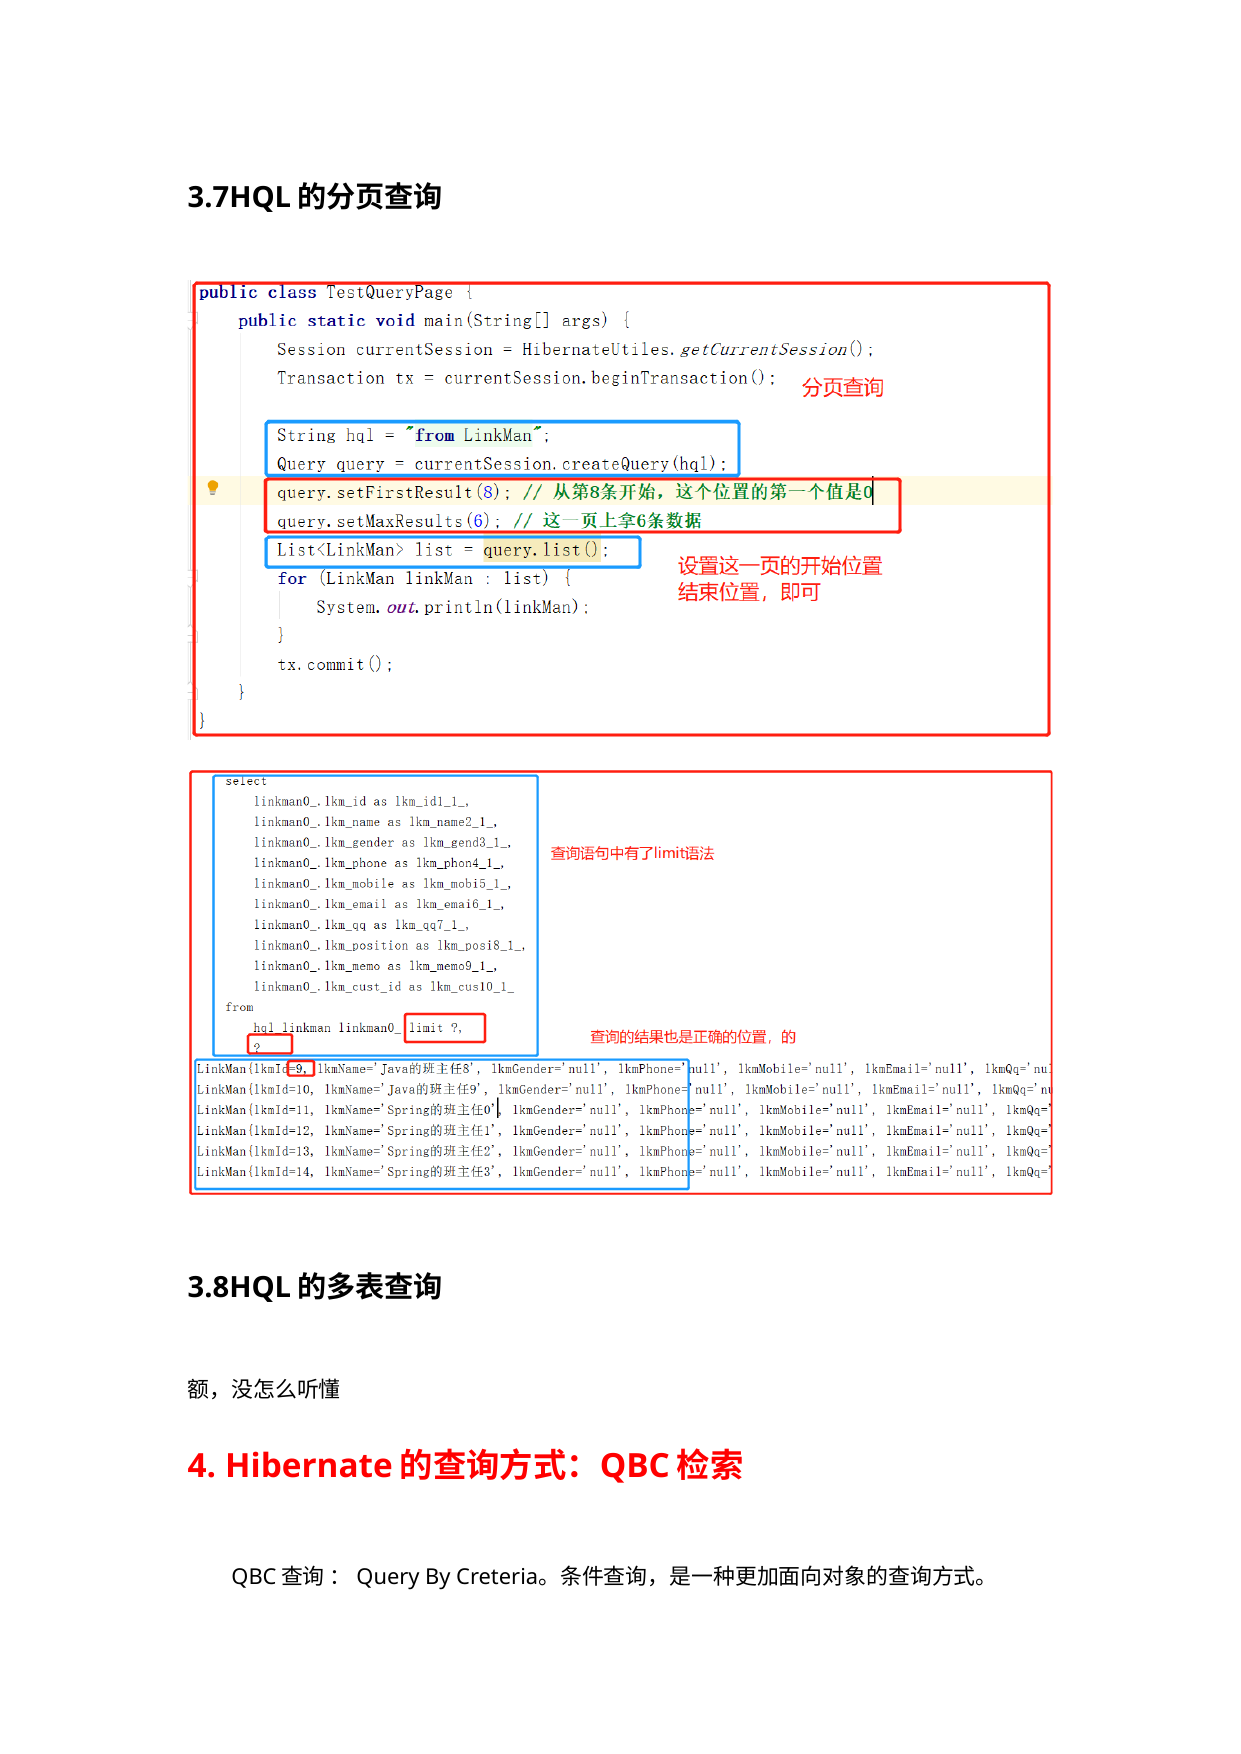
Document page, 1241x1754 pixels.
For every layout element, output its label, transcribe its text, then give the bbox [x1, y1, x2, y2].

picture [187, 768, 1053, 1195]
subtitle 3.8HQL的多表查询 [187, 1252, 1053, 1317]
list QBC查询 ： Query By Creteria。条件查询，是一种更加面向对象的查询方式。 [187, 1558, 1053, 1591]
text 额，没怎么听懂 [187, 1371, 1053, 1404]
picture [187, 280, 1053, 740]
subtitle 3.7HQL的分页查询 [187, 162, 1053, 227]
subtitle Hibernate的查询方式：QBC检索 [187, 1431, 1053, 1496]
